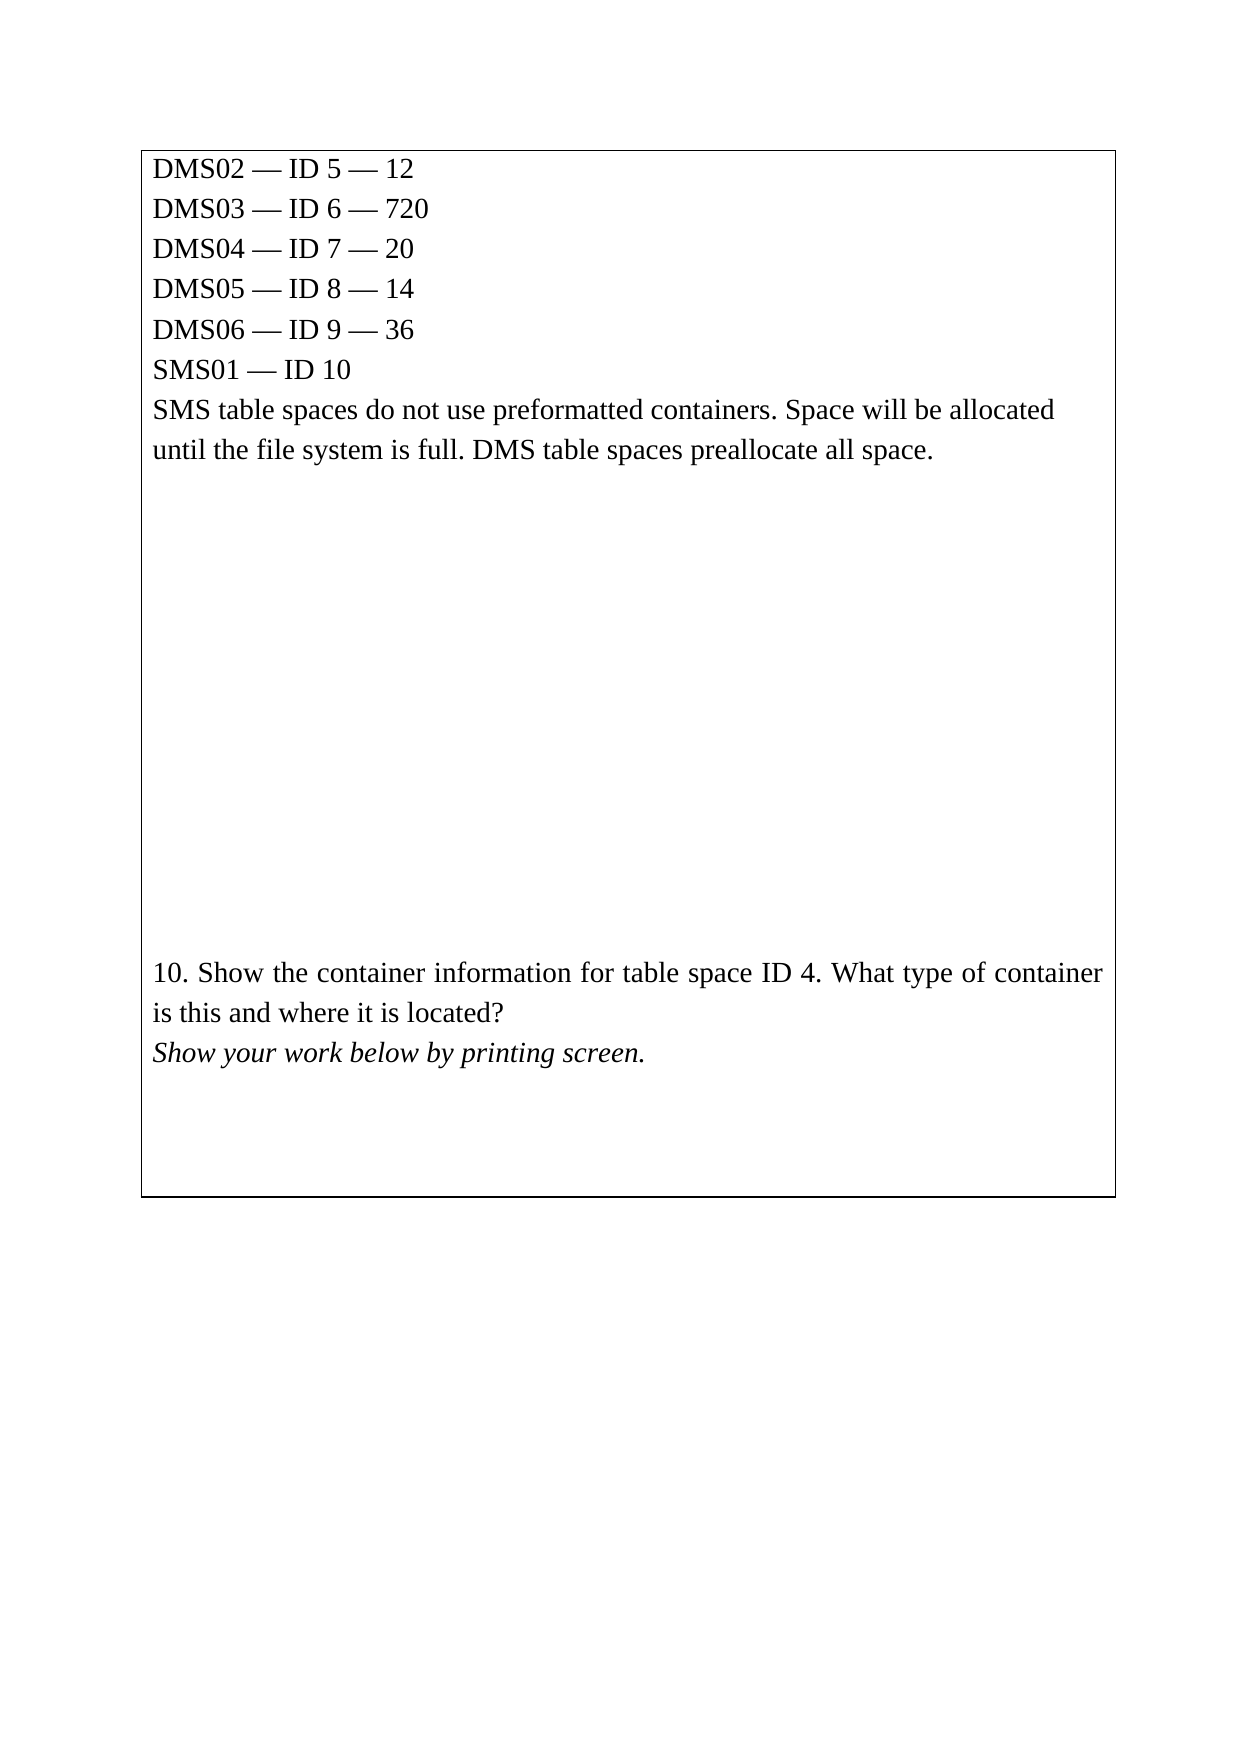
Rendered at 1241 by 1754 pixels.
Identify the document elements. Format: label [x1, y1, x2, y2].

table_cell [142, 151, 1115, 1196]
